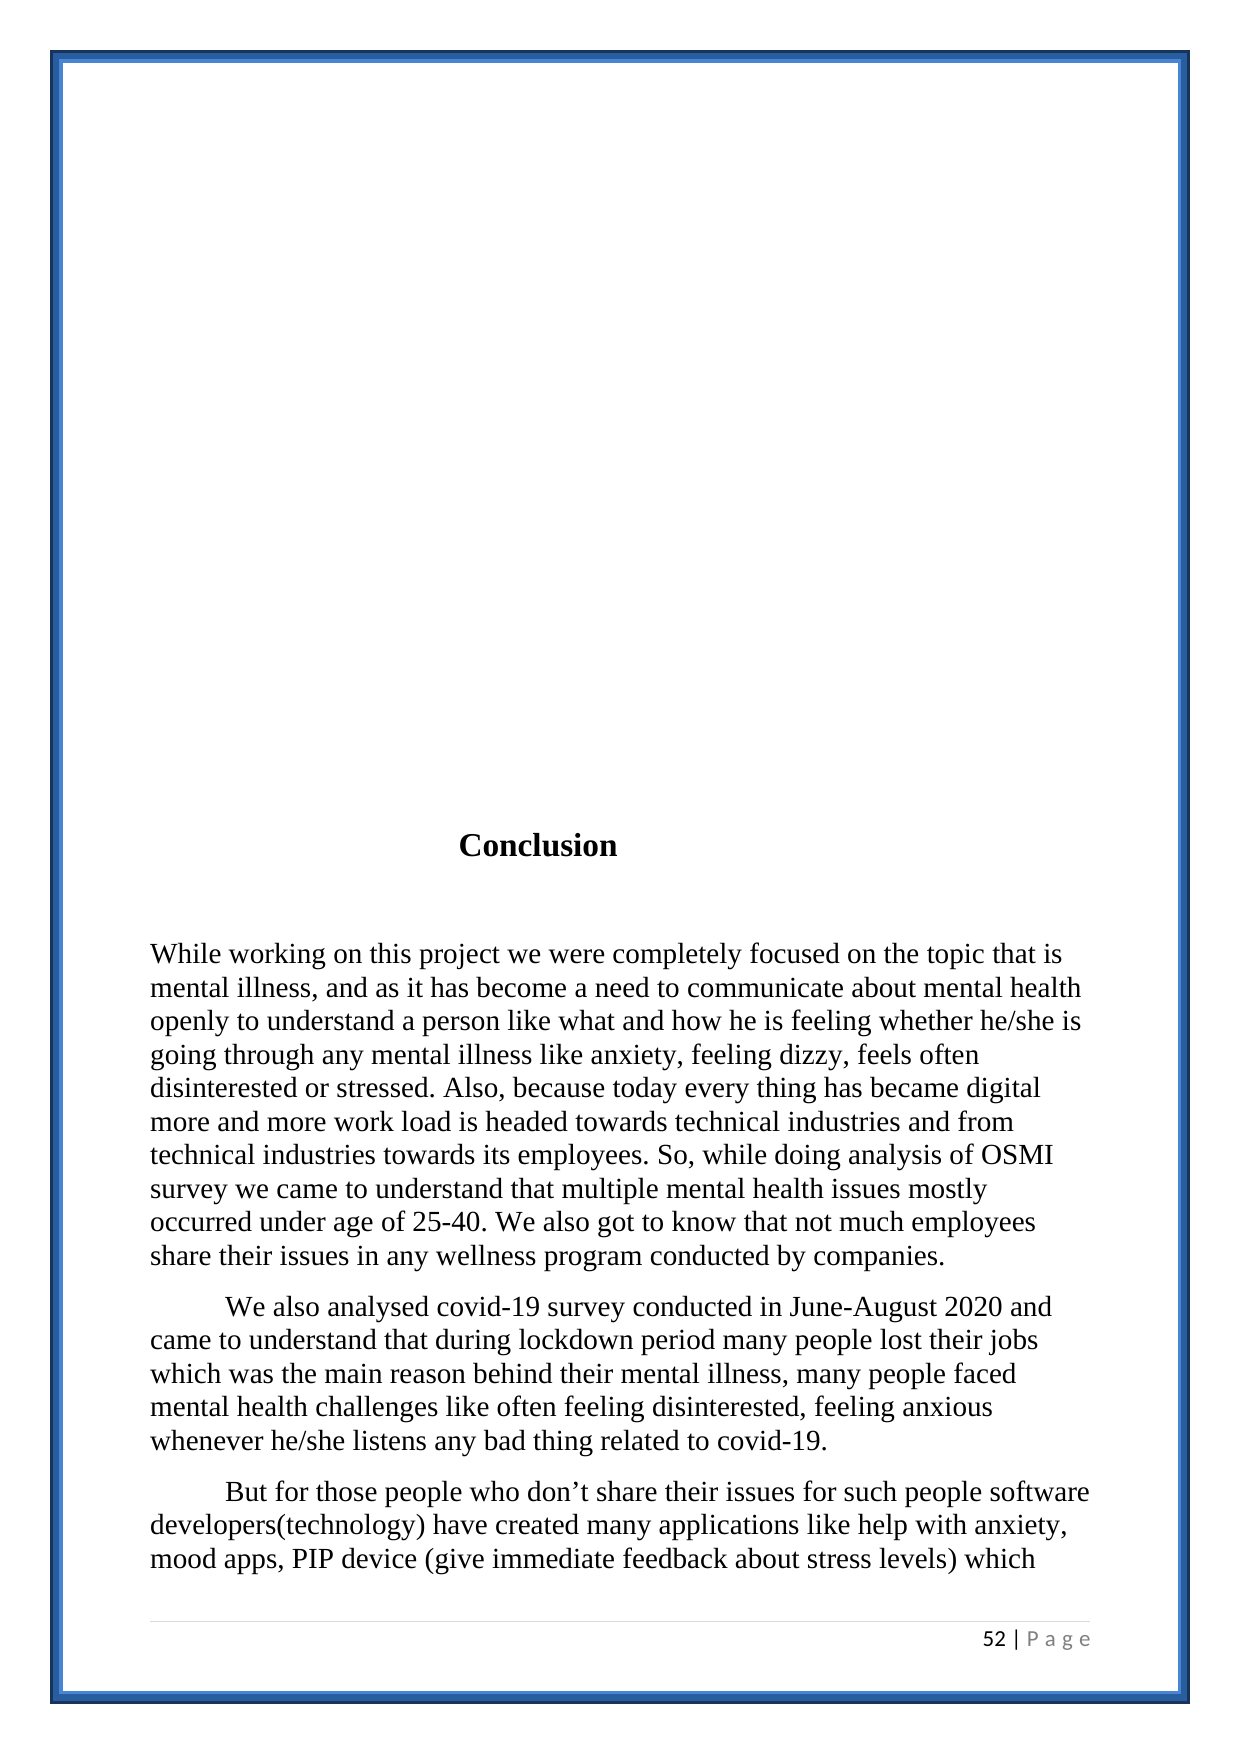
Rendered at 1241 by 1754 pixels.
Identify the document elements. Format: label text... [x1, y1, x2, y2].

text Conclusion [150, 825, 1090, 863]
text We also analysed covid-19 survey conducted in June-August 2020 and came to understand that during lockdown period many people lost their jobs which was the main reason behind their mental illness, many people faced mental health challenges like often feeling disinterested, feeling anxious whenever he/she listens any bad thing related to covid-19. [150, 1289, 1090, 1457]
text While working on this project we were completely focused on the topic that is mental illness, and as it has become a need to communicate about mental health openly to understand a person like what and how he is feeling whether he/she is going through any mental illness like anxiety, feeling dizzy, feels often disinterested or stressed. Also, because today every thing has became digital more and more work load is headed towards technical industries and from technical industries towards its employees. So, while doing analysis of OSMI survey we came to understand that multiple mental health issues mostly occurred under age of 25-40. We also got to know that not much employees share their issues in any wellness program conducted by companies. [150, 936, 1090, 1272]
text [150, 1474, 1090, 1574]
